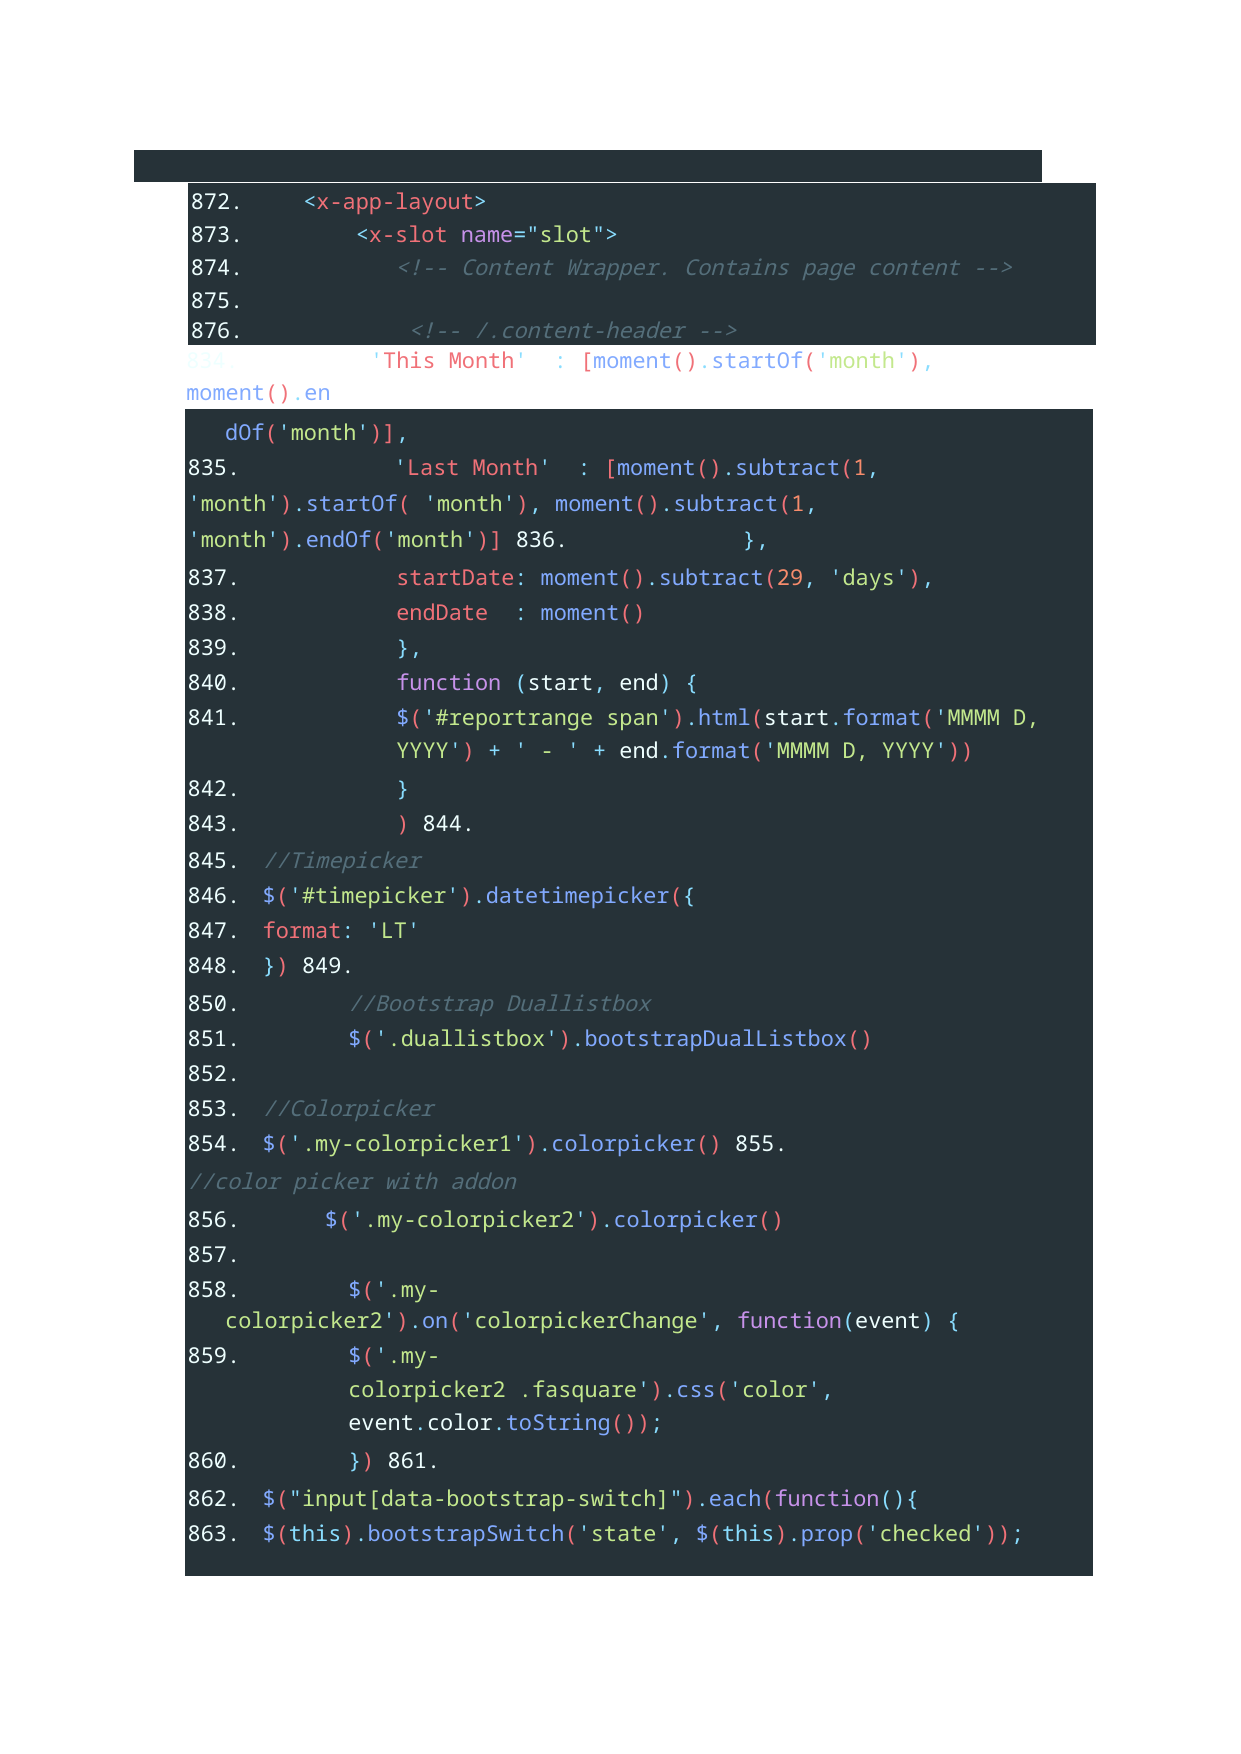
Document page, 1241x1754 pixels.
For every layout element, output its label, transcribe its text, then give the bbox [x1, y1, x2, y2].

table_header <x-app-layout> [300, 183, 1096, 216]
text 834. 'This Month' : [moment().startOf('month'), moment().en [186, 345, 1082, 407]
table_cell <!-- Content Wrapper. Contains page content --> [300, 249, 1096, 282]
table_header 872. [188, 183, 300, 216]
table_cell 875. 876. [188, 282, 300, 345]
table_cell 874. [188, 249, 300, 282]
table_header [185, 409, 1093, 1576]
table_cell <x-slot name="slot"> [300, 216, 1096, 249]
table_cell 873. [188, 216, 300, 249]
table_cell <!-- /.content-header --> [300, 282, 1096, 345]
